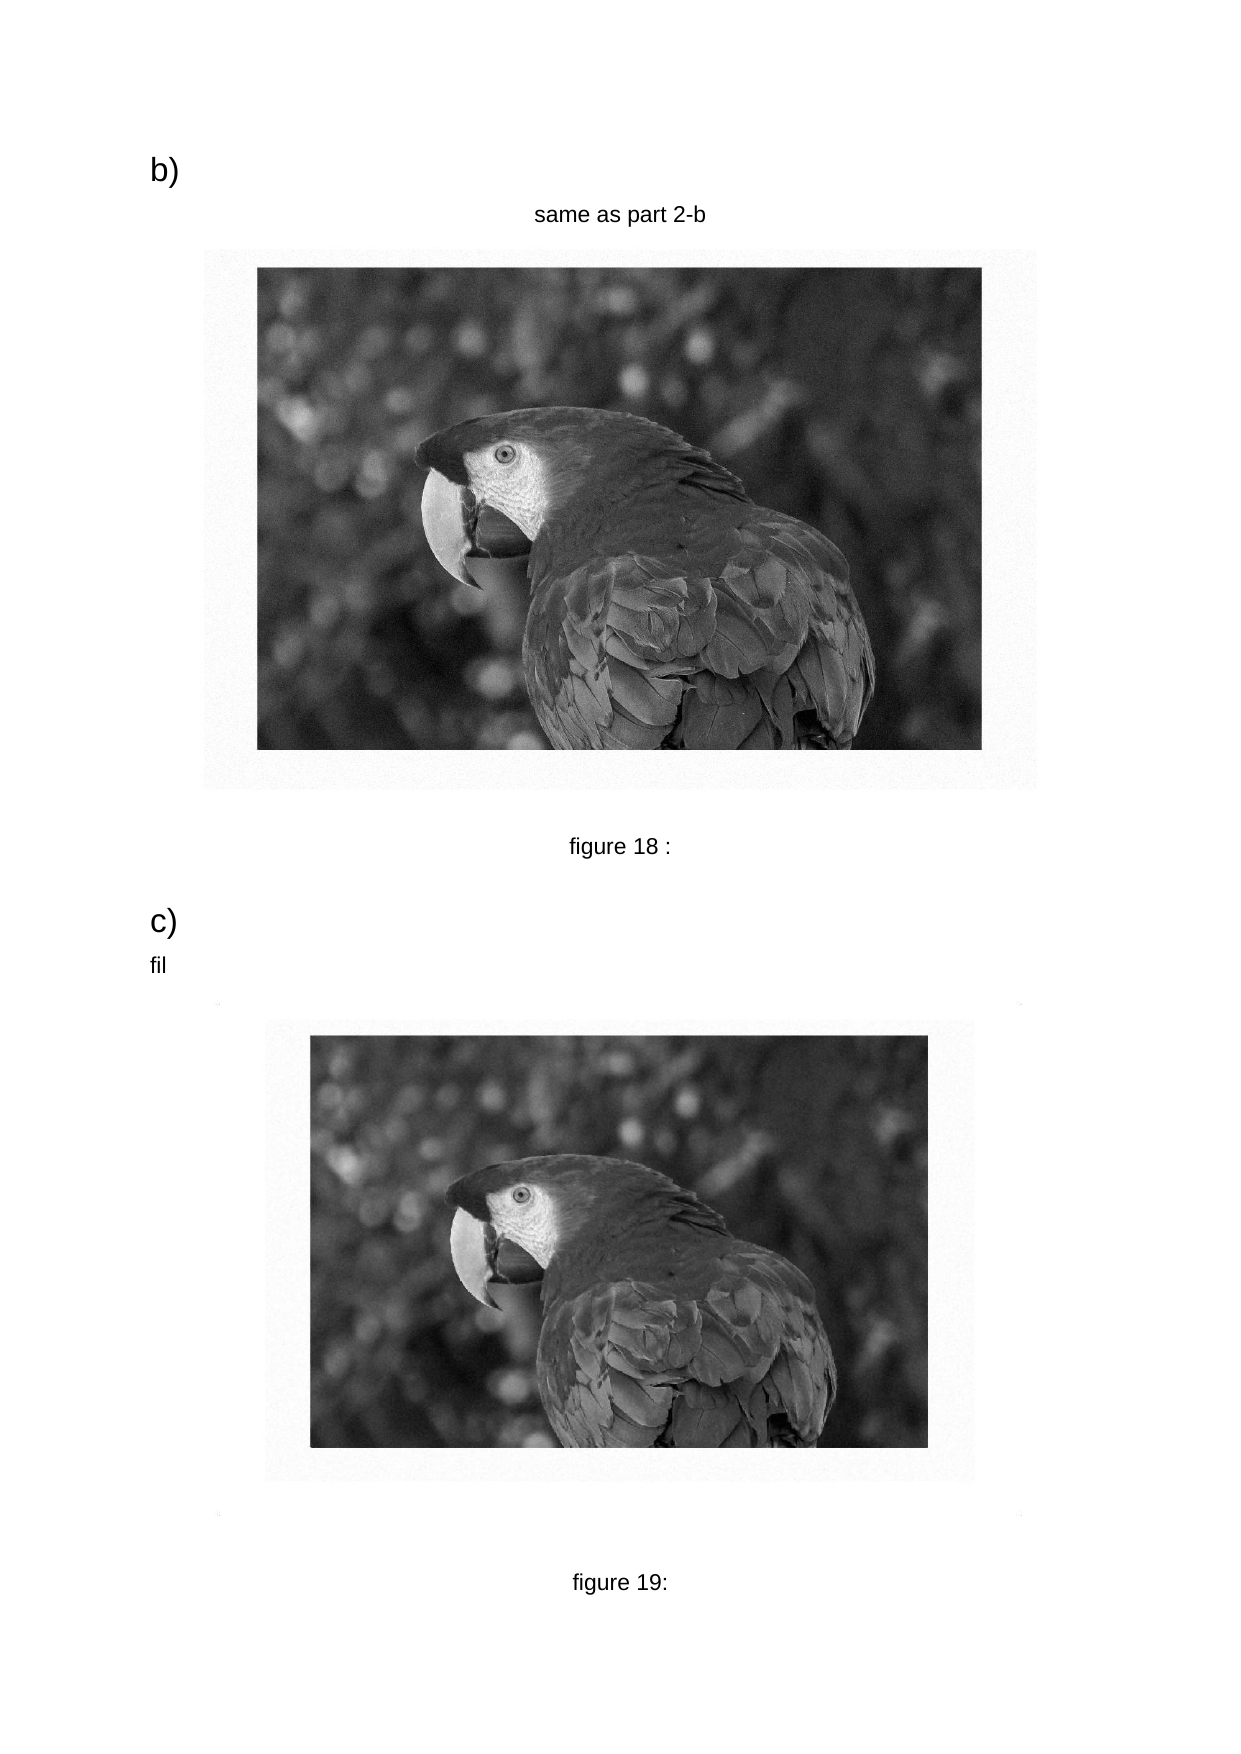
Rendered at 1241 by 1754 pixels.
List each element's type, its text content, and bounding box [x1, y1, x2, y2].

text fil [150, 952, 1090, 978]
picture [150, 981, 1091, 1566]
subtitle b) [150, 150, 1090, 188]
text figure 19: [150, 1566, 1090, 1595]
text same as part 2-bfigure 18 : [150, 829, 1090, 859]
subtitle c) [150, 901, 1090, 939]
text same as part 2-bfigure 18 : [150, 201, 1090, 231]
picture [150, 231, 1091, 829]
